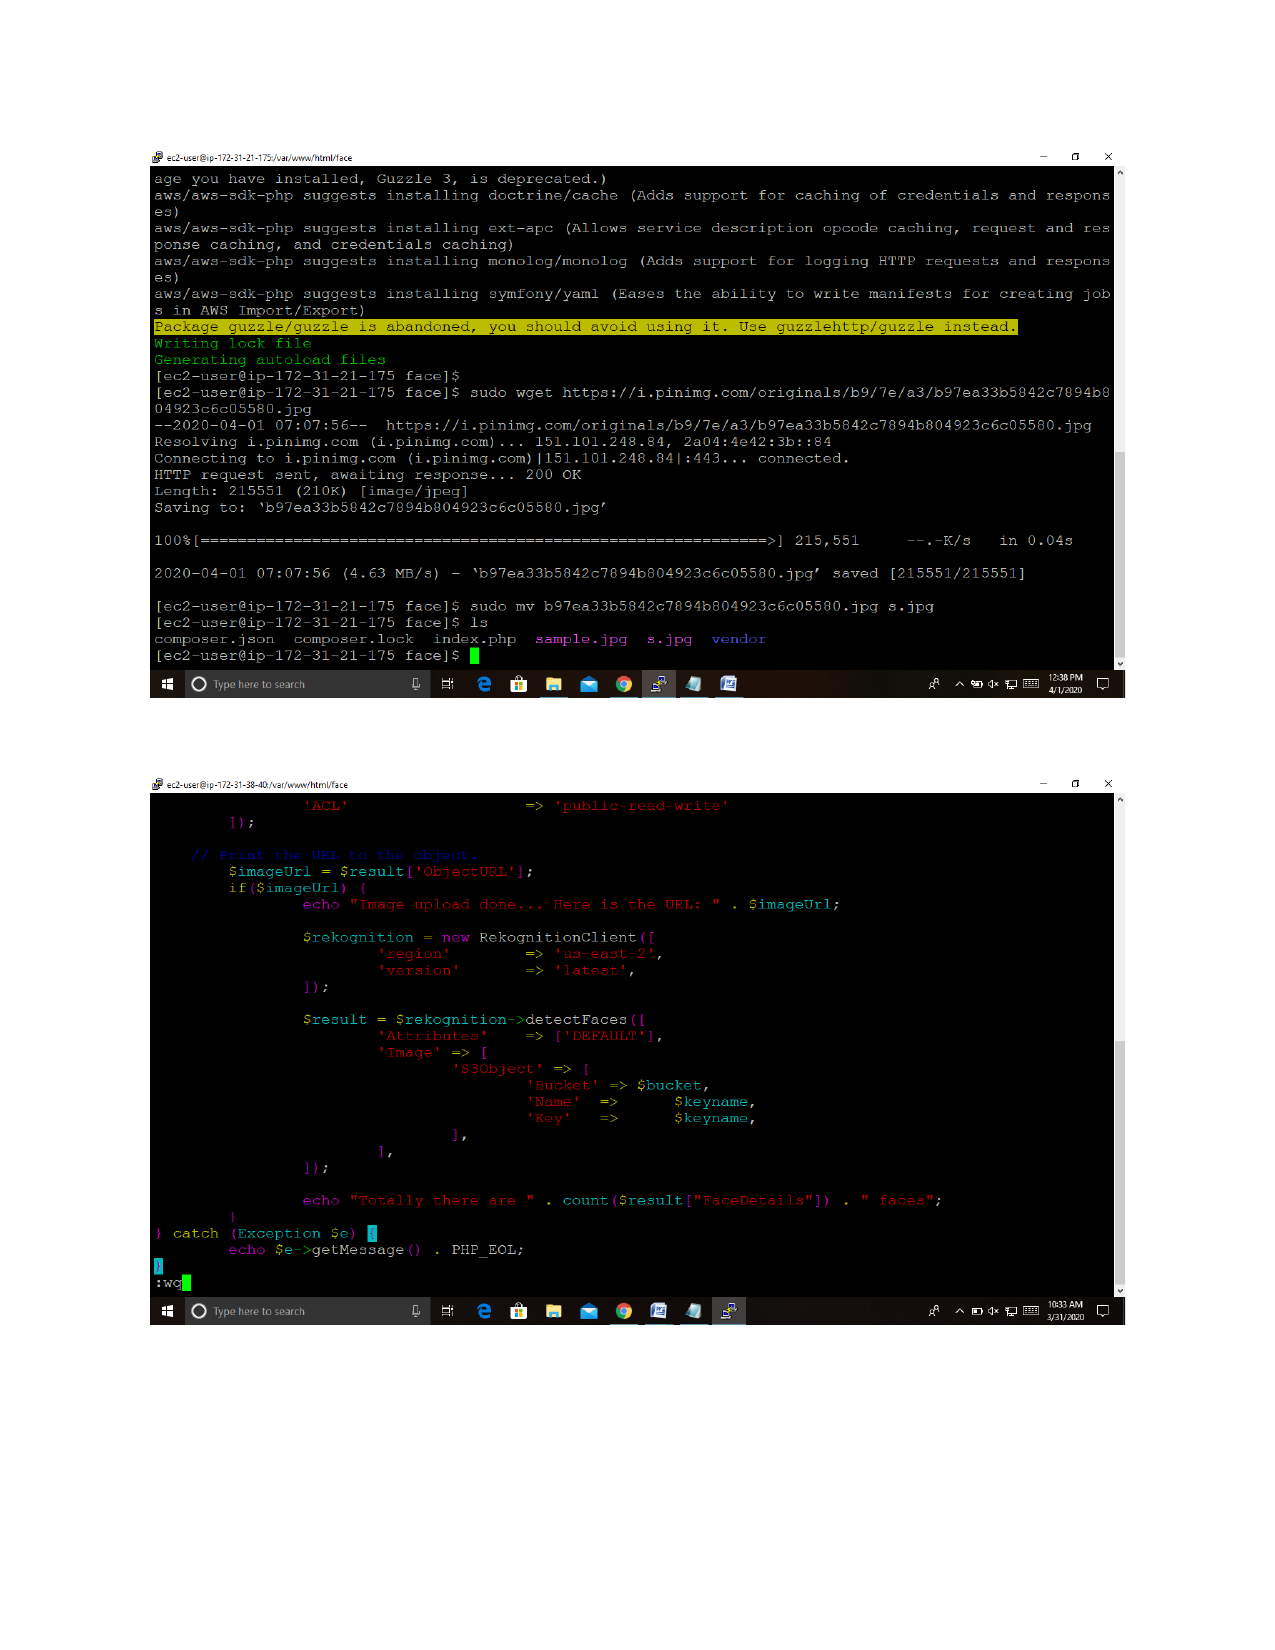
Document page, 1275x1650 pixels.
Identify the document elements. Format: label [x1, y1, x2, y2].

picture [150, 150, 1125, 698]
picture [150, 776, 1125, 1325]
